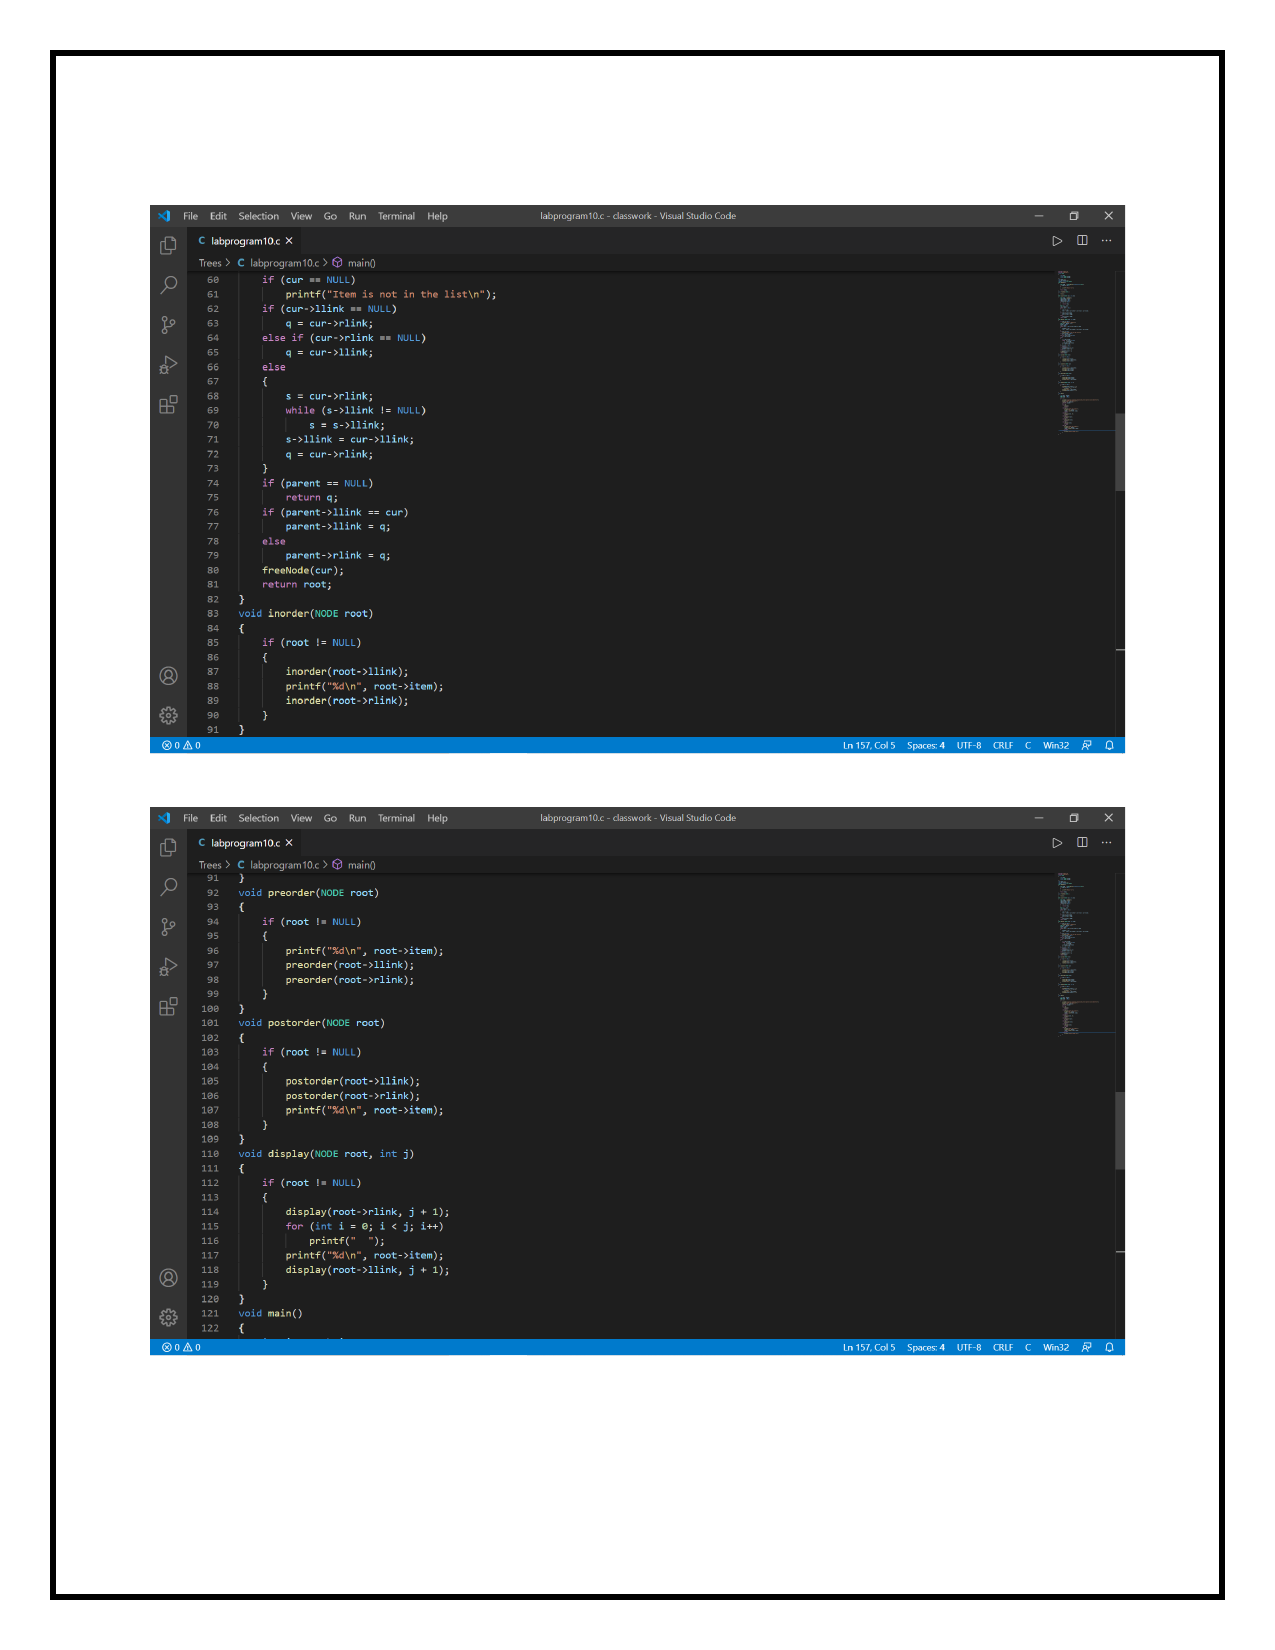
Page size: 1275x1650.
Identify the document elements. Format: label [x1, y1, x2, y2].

picture [150, 205, 1125, 754]
picture [150, 807, 1125, 1356]
